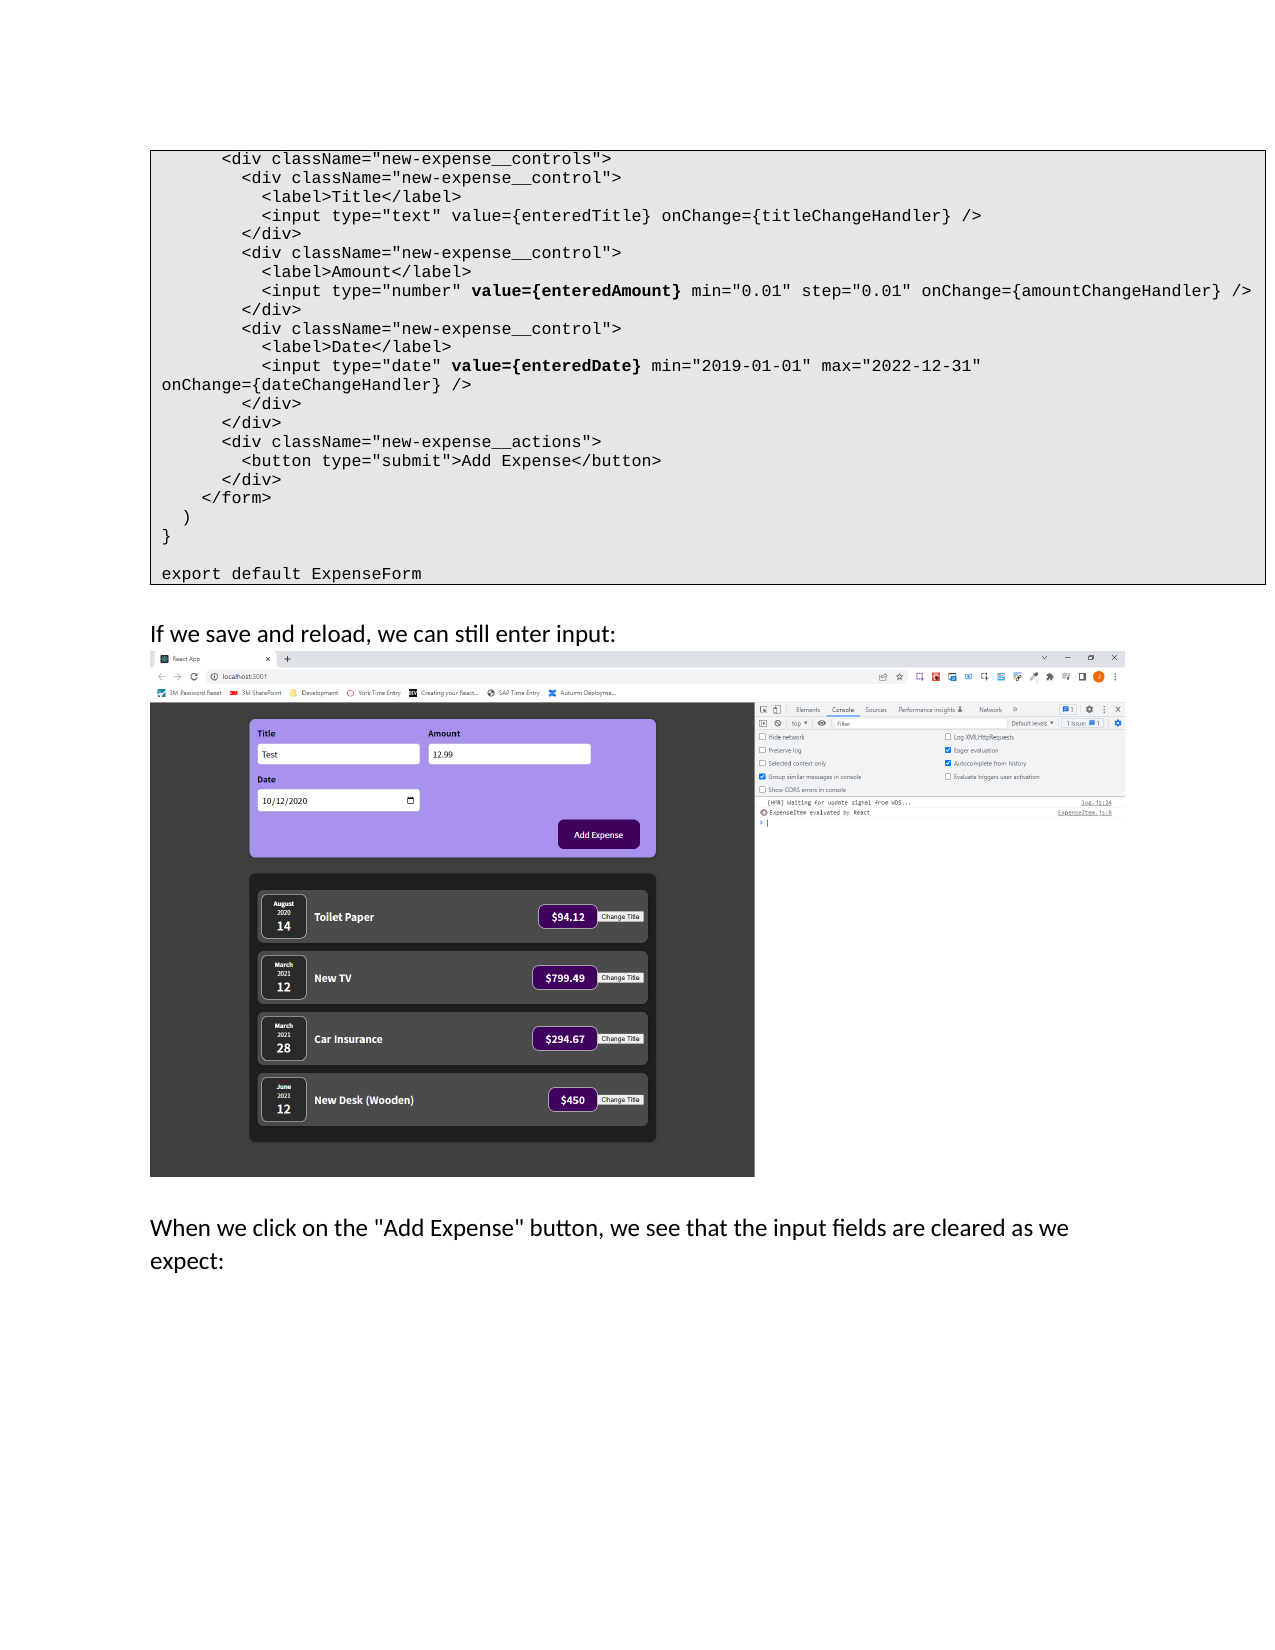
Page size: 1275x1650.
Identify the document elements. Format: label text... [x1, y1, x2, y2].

picture [150, 651, 1125, 1177]
text If we save and reload, we can still enter input: [150, 618, 1125, 649]
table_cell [151, 151, 1265, 584]
text When we click on the "Add Expense" button, we see that the input fields are cleared as we expect: [150, 1212, 1125, 1276]
